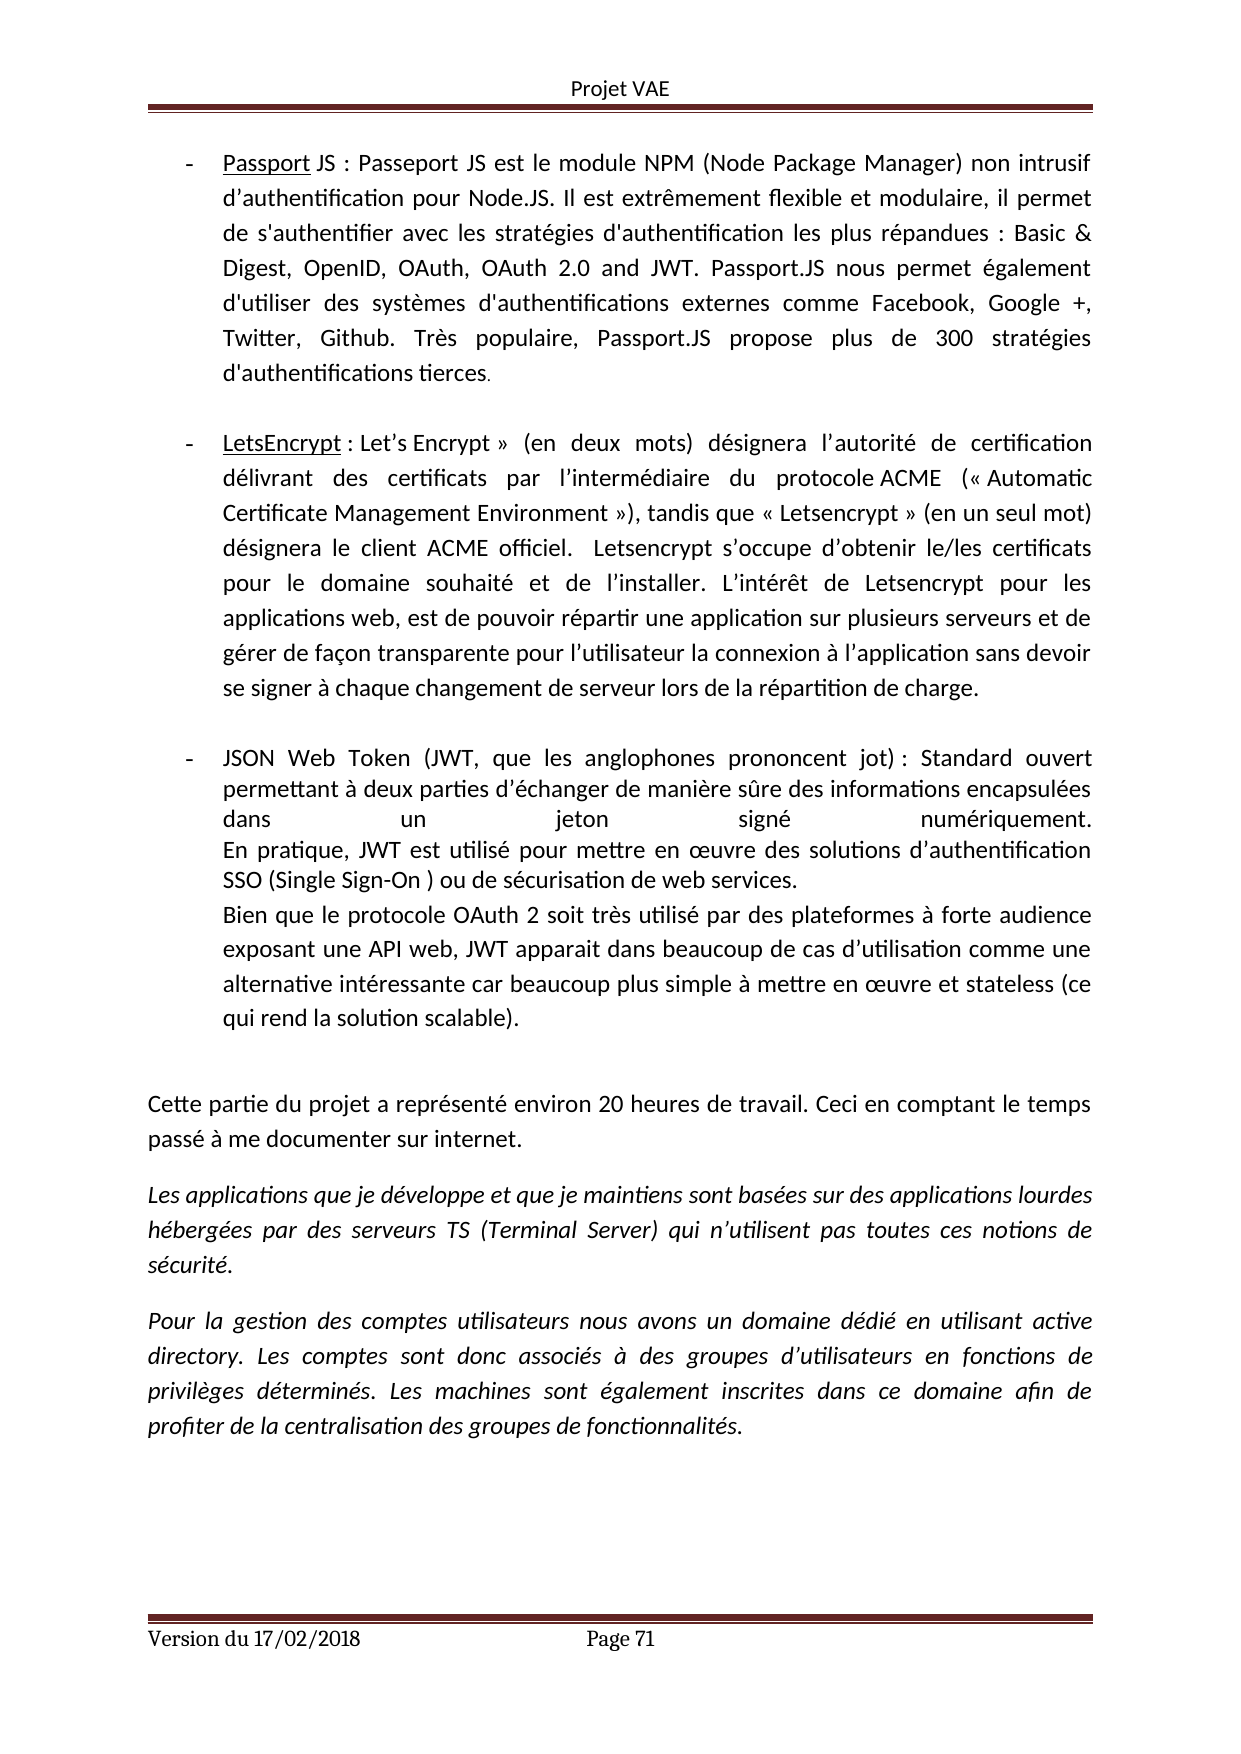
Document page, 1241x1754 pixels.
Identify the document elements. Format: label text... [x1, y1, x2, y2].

list Passport JS : Passeport JS est le module NPM (Node Package Manager) non intrusif d’authentification pour Node.JS. Il est extrêmement flexible et modulaire, il permet de s'authentifier avec les stratégies d'authentification les plus répandues : Basic & Digest, OpenID, OAuth, OAuth 2.0 and JWT. Passport.JS nous permet également d'utiliser des systèmes d'authentifications externes comme Facebook, Google +, Twitter, Github. Très populaire, Passport.JS propose plus de 300 stratégies d'authentifications tierces. [185, 148, 1093, 388]
text Cette partie du projet a représenté environ 20 heures de travail. Ceci en comptant le temps passé à me documenter sur internet. [148, 1088, 1093, 1154]
list Bien que le protocole OAuth 2 soit très utilisé par des plateformes à forte audience exposant une API web, JWT apparait dans beaucoup de cas d’utilisation comme une alternative intéressante car beaucoup plus simple à mettre en œuvre et stateless (ce qui rend la solution scalable). [223, 895, 1093, 1033]
list LetsEncrypt : Let’s Encrypt » (en deux mots) désignera l’autorité de certification délivrant des certificats par l’intermédiaire du protocole ACME (« Automatic Certificate Management Environment »), tandis que « Letsencrypt » (en un seul mot) désignera le client ACME officiel. Letsencrypt s’occupe d’obtenir le/les certificats pour le domaine souhaité et de l’installer. L’intérêt de Letsencrypt pour les applications web, est de pouvoir répartir une application sur plusieurs serveurs et de gérer de façon transparente pour l’utilisateur la connexion à l’application sans devoir se signer à chaque changement de serveur lors de la répartition de charge. [185, 428, 1093, 703]
list JSON Web Token (JWT, que les anglophones prononcent jot) : Standard ouvert permettant à deux parties d’échanger de manière sûre des informations encapsulées dans un jeton signé numériquement. En pratique, JWT est utilisé pour mettre en œuvre des solutions d’authentification SSO (Single Sign-On ) ou de sécurisation de web services. [185, 743, 1093, 895]
text Pour la gestion des comptes utilisateurs nous avons un domaine dédié en utilisant active directory. Les comptes sont donc associés à des groupes d’utilisateurs en fonctions de privilèges déterminés. Les machines sont également inscrites dans ce domaine afin de profiter de la centralisation des groupes de fonctionnalités. [148, 1305, 1093, 1441]
text Les applications que je développe et que je maintiens sont basées sur des applications lourdes hébergées par des serveurs TS (Terminal Server) qui n’utilisent pas toutes ces notions de sécurité. [148, 1179, 1093, 1280]
